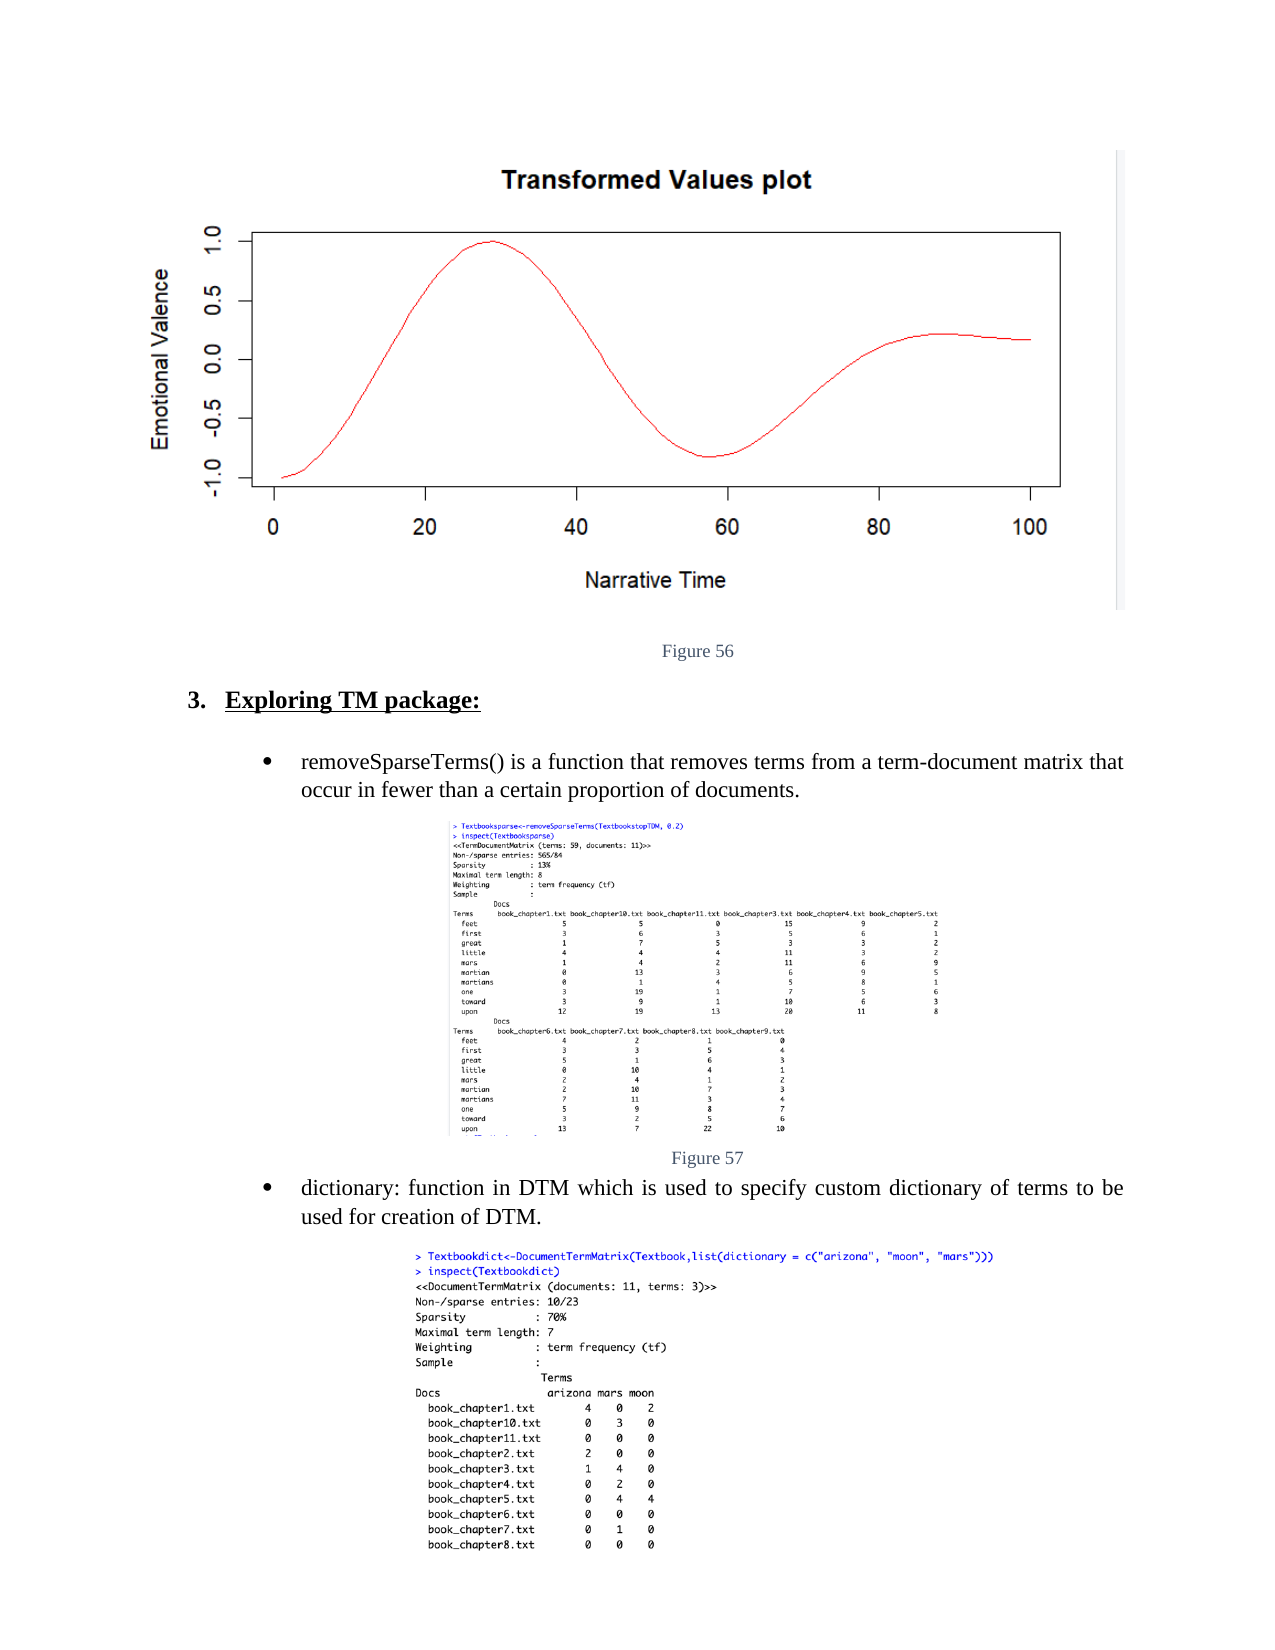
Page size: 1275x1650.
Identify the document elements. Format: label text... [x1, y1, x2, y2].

picture [150, 150, 1125, 610]
list Exploring TM package: [187, 686, 1125, 714]
list dictionary: function in DTM which is used to specify custom dictionary of terms to be used for creation of DTM. [263, 1174, 1125, 1229]
picture [414, 1245, 999, 1553]
list removeSparseTerms() is a function that removes terms from a term-document matrix that occur in fewer than a certain proportion of documents. [263, 748, 1125, 802]
picture [447, 821, 953, 1136]
